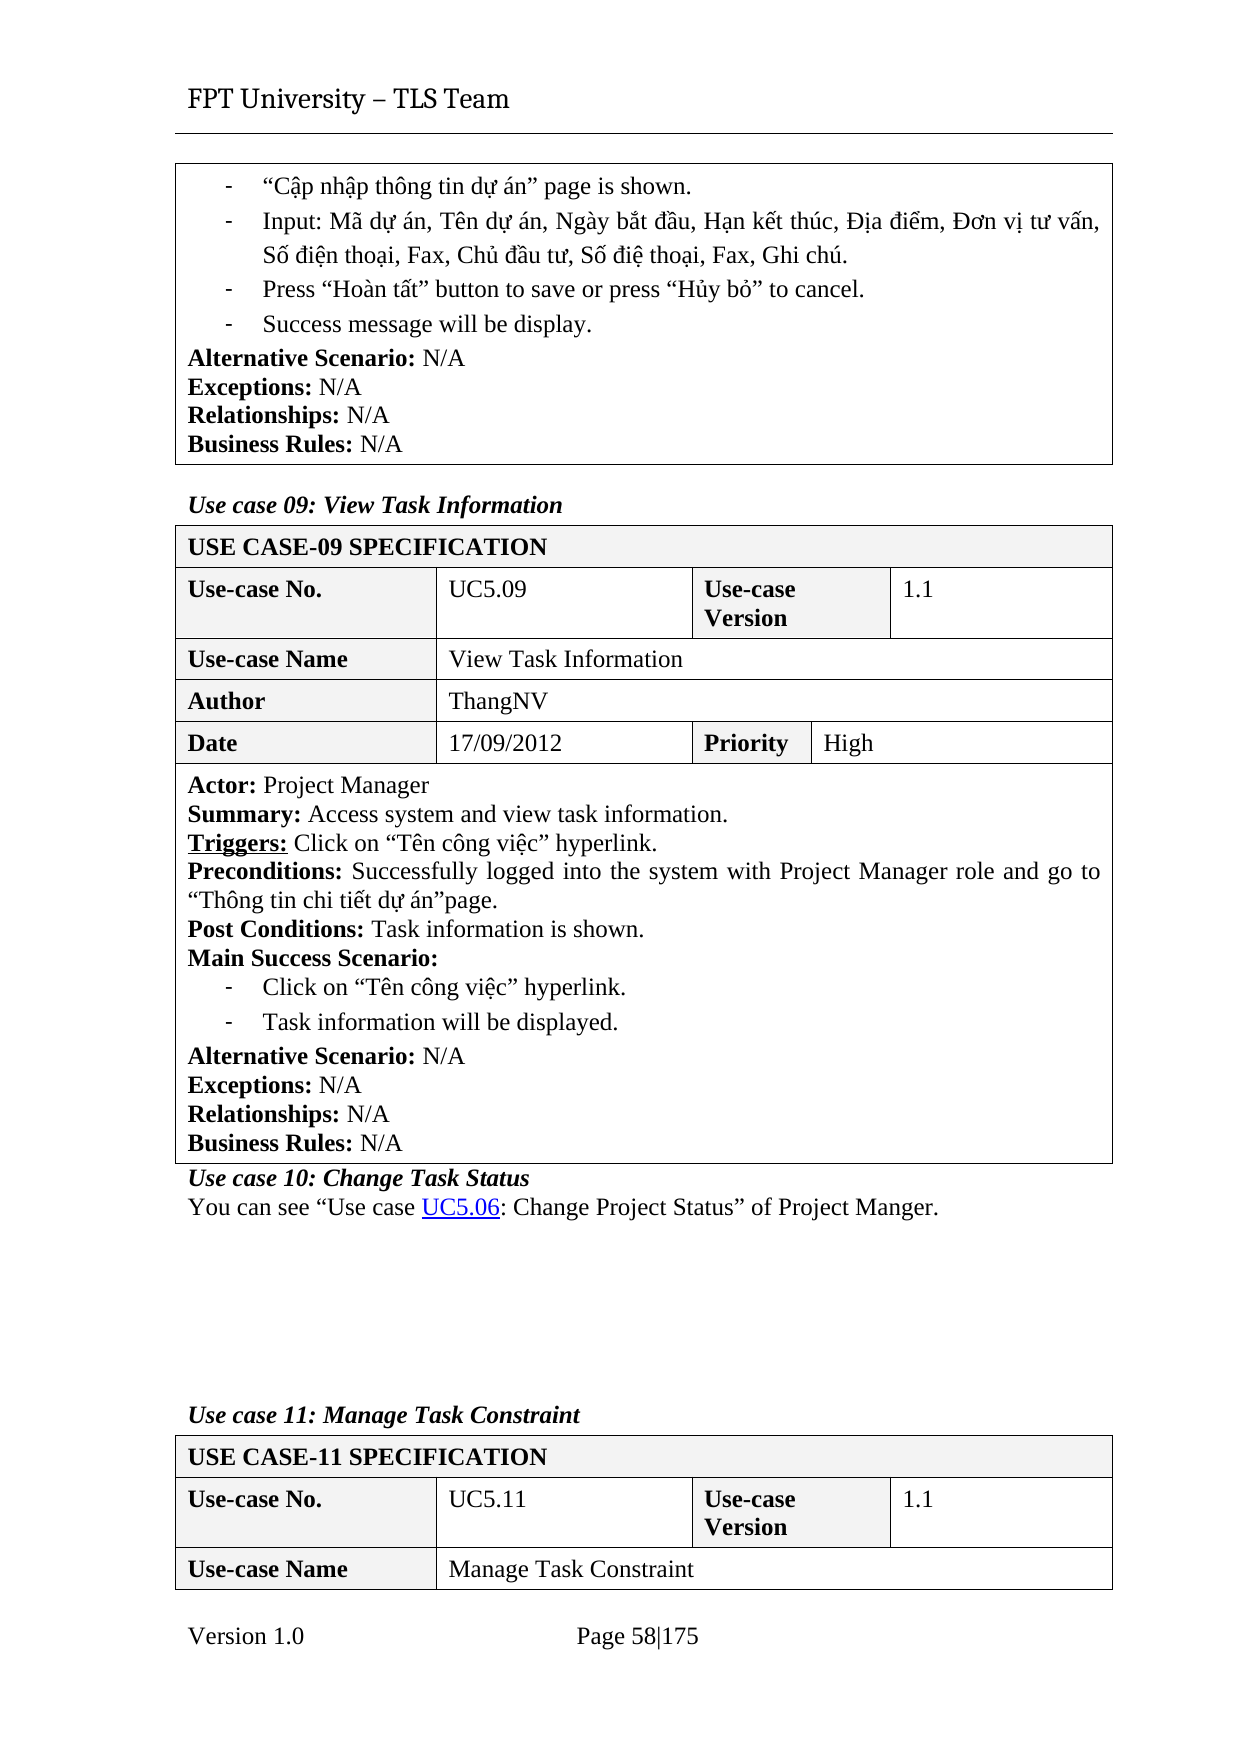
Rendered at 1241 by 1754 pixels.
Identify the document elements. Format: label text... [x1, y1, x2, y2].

table_cell High [812, 722, 1112, 763]
table_cell Use-case No. [176, 1478, 436, 1547]
subtitle Use case 10: Change Task Status [187, 1163, 1125, 1192]
table_cell View Task Information [437, 639, 1112, 679]
table_cell Date [176, 722, 436, 763]
table_cell ThangNV [437, 680, 1112, 721]
table_cell Use-case Version [693, 568, 890, 637]
table_cell Use-case No. [176, 568, 436, 637]
table_cell Use-case Name [176, 1548, 436, 1589]
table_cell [176, 164, 1112, 464]
table_cell 1.1 [891, 1478, 1112, 1547]
table_cell UC5.11 [437, 1478, 692, 1547]
table_cell Author [176, 680, 436, 721]
subtitle Use case 11: Manage Task Constraint [187, 1400, 1125, 1428]
table_cell UC5.09 [437, 568, 692, 637]
table_cell Use-case Version [693, 1478, 890, 1547]
table_cell Actor: Project Manager Summary: Access system and view task information. Triggers: Click on “Tên công việc” hyperlink. Preconditions: Successfully logged into the system with Project Manager role and go to “Thông tin chi tiết dự án”page. Post Conditions: Task information is shown. Main Success Scenario: Click on “Tên công việc” hyperlink. Task information will be displayed. Alternative Scenario: N/A Exceptions: N/A Relationships: N/A Business Rules: N/A [176, 764, 1112, 1162]
table_cell 1.1 [891, 568, 1112, 637]
subtitle You can see “Use case UC5.06: Change Project Status” of Project Manger. [187, 1192, 1125, 1221]
table_header USE CASE-11 SPECIFICATION [176, 1436, 1112, 1477]
table_header USE CASE-09 SPECIFICATION [176, 526, 1112, 567]
table_cell Use-case Name [176, 639, 436, 679]
table_cell Priority [693, 722, 811, 763]
table_cell 17/09/2012 [437, 722, 692, 763]
subtitle Use case 09: View Task Information [187, 490, 1125, 519]
table_cell Manage Task Constraint [437, 1548, 1112, 1589]
